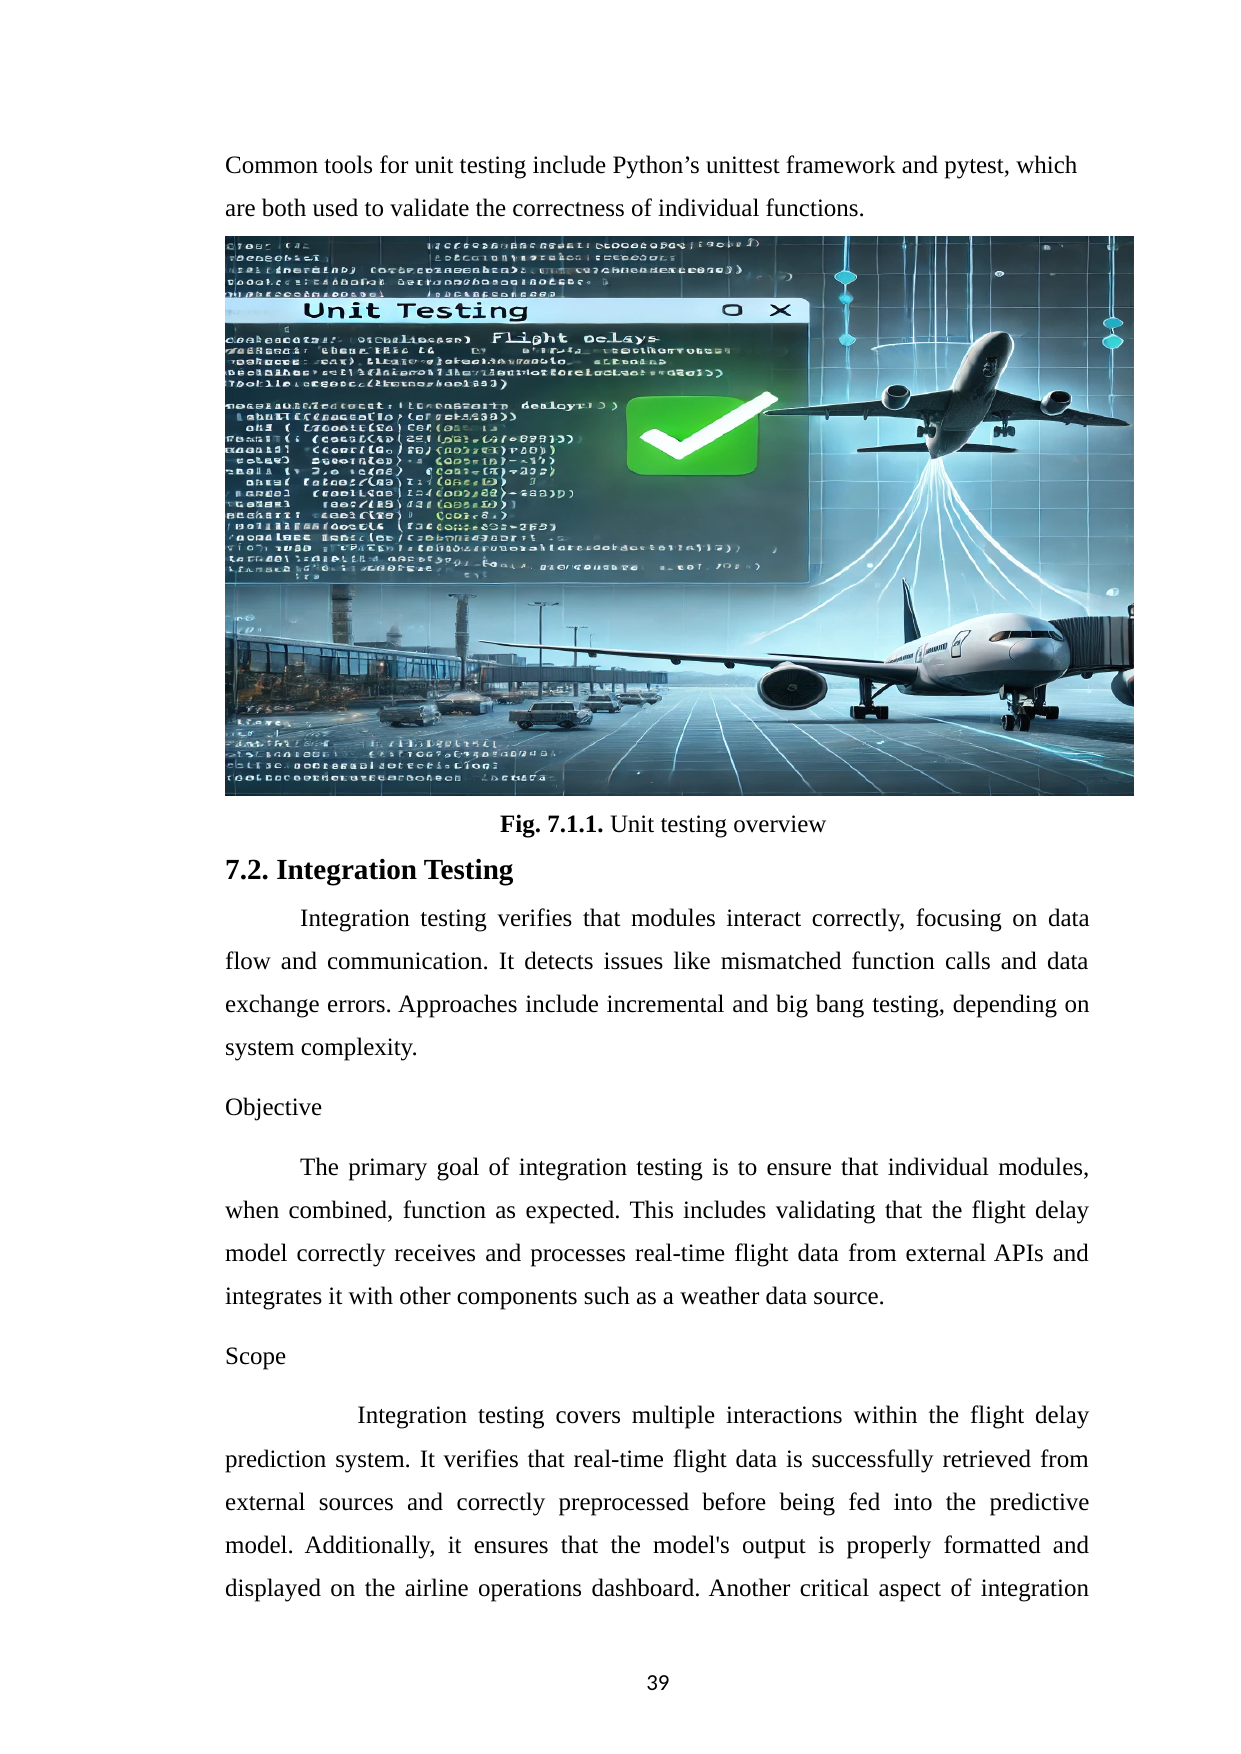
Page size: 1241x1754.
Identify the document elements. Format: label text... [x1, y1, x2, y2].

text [225, 1401, 1090, 1602]
text The primary goal of integration testing is to ensure that individual modules, when combined, function as expected. This includes validating that the flight delay model correctly receives and processes real-time flight data from external APIs and integrates it with other components such as a weather data source. [225, 1152, 1090, 1310]
text 7.2. Integration Testing [225, 852, 1090, 886]
text Integration testing verifies that modules interact correctly, focusing on data flow and communication. It detects issues like mismatched function calls and data exchange errors. Approaches include incremental and big bang testing, depending on system complexity. [225, 903, 1090, 1061]
text Fig. 7.1.1. Unit testing overview [225, 809, 1090, 838]
text Common tools for unit testing include Python’s unittest framework and pytest, which are both used to validate the correctness of individual functions. [225, 150, 1090, 222]
text Scope [225, 1341, 1090, 1369]
picture [225, 236, 1134, 796]
text Objective [225, 1092, 1090, 1121]
